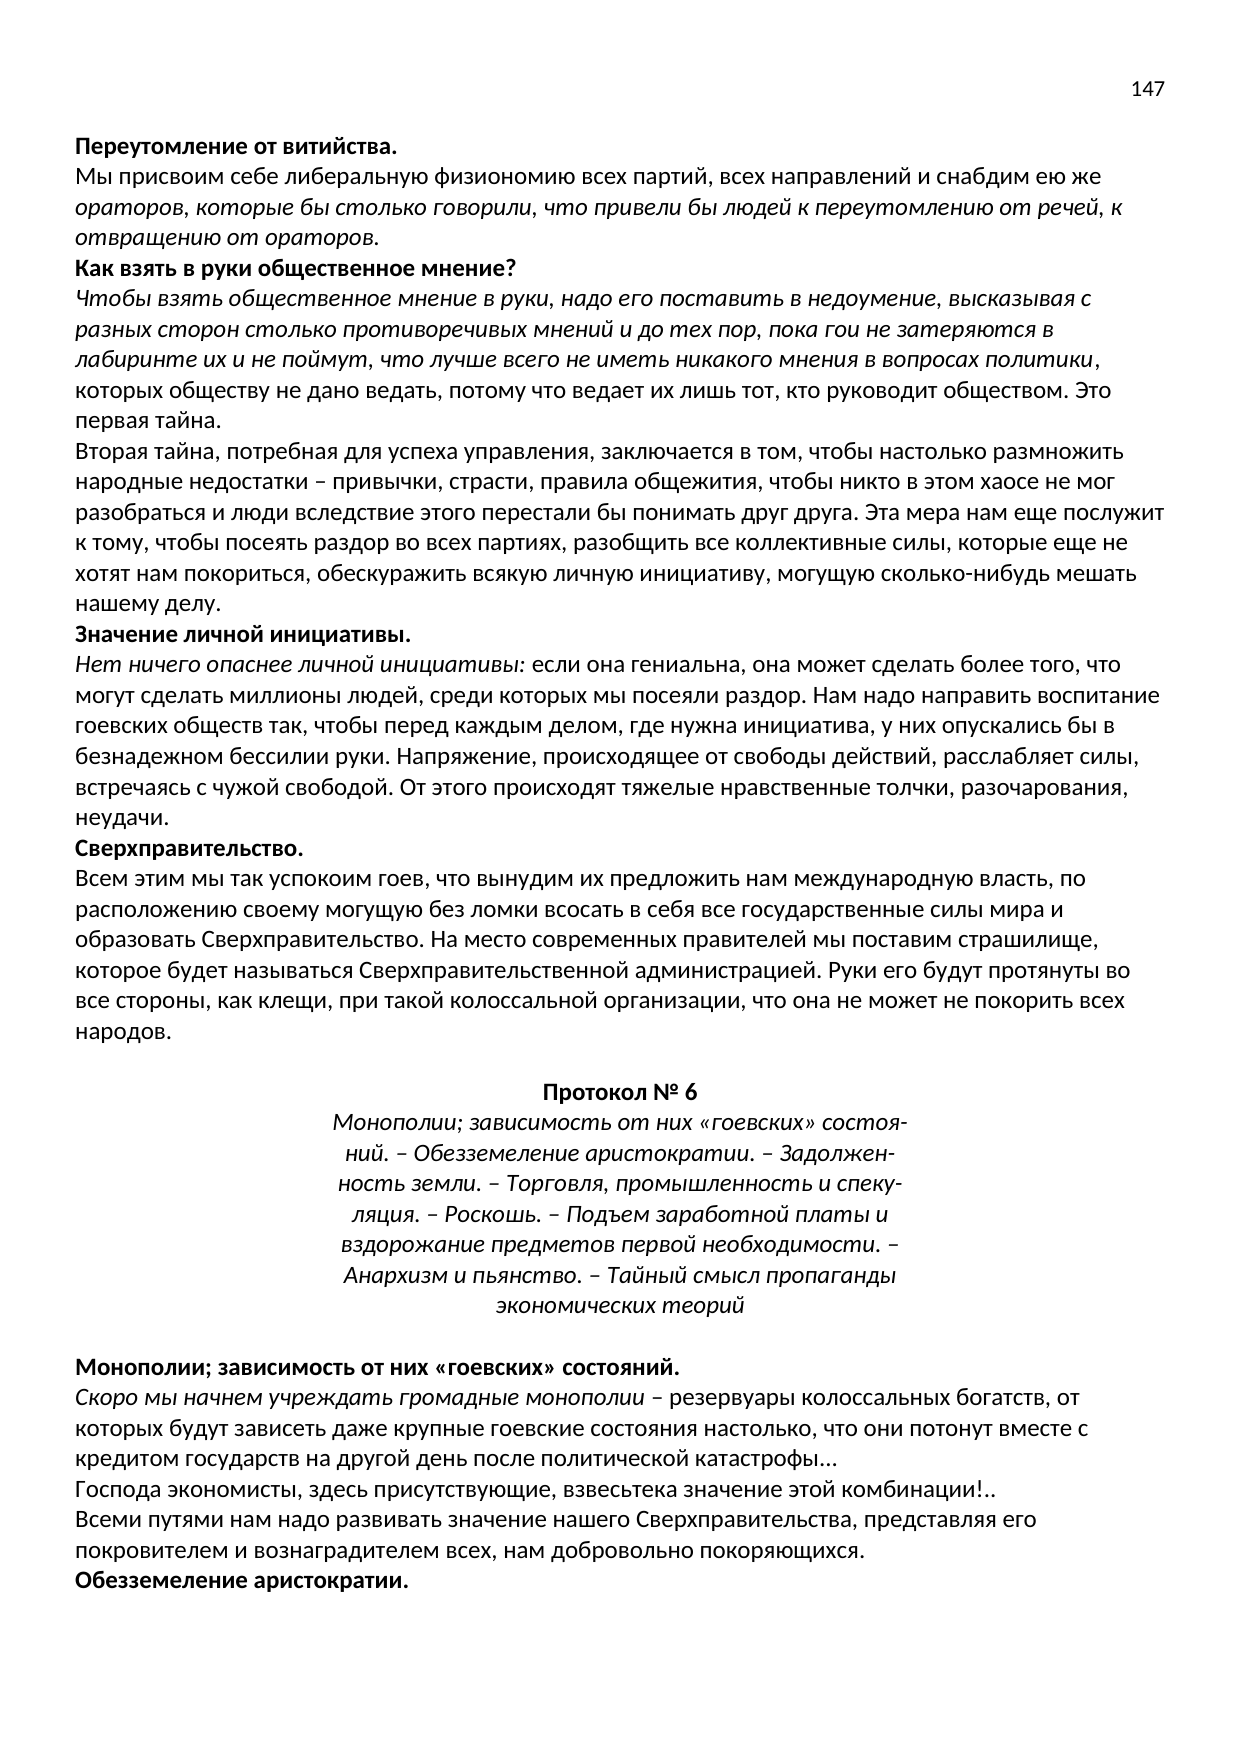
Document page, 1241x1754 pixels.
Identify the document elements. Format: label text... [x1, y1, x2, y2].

text Скоро мы начнем учреждать громадные монополии – резервуары колоссальных богатств, от которых будут зависеть даже крупные гоевские состояния настолько, что они потонут вместе с кредитом государств на другой день после политической катастрофы... [75, 1381, 1165, 1473]
text Обезземеление аристократии. [75, 1564, 1165, 1595]
text Вторая тайна, потребная для успеха управления, заключается в том, чтобы настолько размножить народные недостатки – привычки, страсти, правила общежития, чтобы никто в этом хаосе не мог разобраться и люди вследствие этого перестали бы понимать друг друга. Эта мера нам еще послужит к тому, чтобы посеять раздор во всех партиях, разобщить все коллективные силы, которые еще не хотят нам покориться, обескуражить всякую личную инициативу, могущую сколько-нибудь мешать нашему делу. [75, 435, 1165, 618]
text Мы присвоим себе либеральную физиономию всех партий, всех направлений и снабдим ею же ораторов, которые бы столько говорили, что привели бы людей к переутомлению от речей, к отвращению от ораторов. [75, 160, 1165, 252]
text Всеми путями нам надо развивать значение нашего Сверхправительства, представляя его покровителем и вознаградителем всех, нам добровольно покоряющихся. [75, 1503, 1165, 1564]
text Как взять в руки общественное мнение? [75, 252, 1165, 282]
text ний. – Обезземеление аристократии. – Задолжен- [75, 1137, 1165, 1167]
text Протокол № 6 [75, 1076, 1165, 1106]
text ность земли. – Торговля, промышленность и спеку- [75, 1167, 1165, 1198]
text Чтобы взять общественное мнение в руки, надо его поставить в недоумение, высказывая с разных сторон столько противоречивых мнений и до тех пор, пока гои не затеряются в лабиринте их и не поймут, что лучше всего не иметь никакого мнения в вопросах политики, которых обществу не дано ведать, потому что ведает их лишь тот, кто руководит обществом. Это первая тайна. [75, 282, 1165, 435]
text Переутомление от витийства. [75, 130, 1165, 160]
text Монополии; зависимость от них «гоевских» состоя- [75, 1106, 1165, 1137]
text Монополии; зависимость от них «гоевских» состояний. [75, 1351, 1165, 1381]
text экономических теорий [75, 1289, 1165, 1320]
text Значение личной инициативы. [75, 618, 1165, 649]
text Сверхправительство. [75, 832, 1165, 862]
text Всем этим мы так успокоим гоев, что вынудим их предложить нам международную власть, по расположению своему могущую без ломки всосать в себя все государственные силы мира и образовать Сверхправительство. На место современных правителей мы поставим страшилище, которое будет называться Сверхправительственной администрацией. Руки его будут протянуты во все стороны, как клещи, при такой колоссальной организации, что она не может не покорить всех народов. [75, 862, 1165, 1045]
text ляция. – Роскошь. – Подъем заработной платы и [75, 1198, 1165, 1228]
text Нет ничего опаснее личной инициативы: если она гениальна, она может сделать более того, что могут сделать миллионы людей, среди которых мы посеяли раздор. Нам надо направить воспитание гоевских обществ так, чтобы перед каждым делом, где нужна инициатива, у них опускались бы в безнадежном бессилии руки. Напряжение, происходящее от свободы действий, расслабляет силы, встречаясь с чужой свободой. От этого происходят тяжелые нравственные толчки, разочарования, неудачи. [75, 649, 1165, 832]
text Анархизм и пьянство. – Тайный смысл пропаганды [75, 1259, 1165, 1289]
text вздорожание предметов первой необходимости. – [75, 1228, 1165, 1259]
text Господа экономисты, здесь присутствующие, взвесьтека значение этой комбинации!.. [75, 1473, 1165, 1503]
